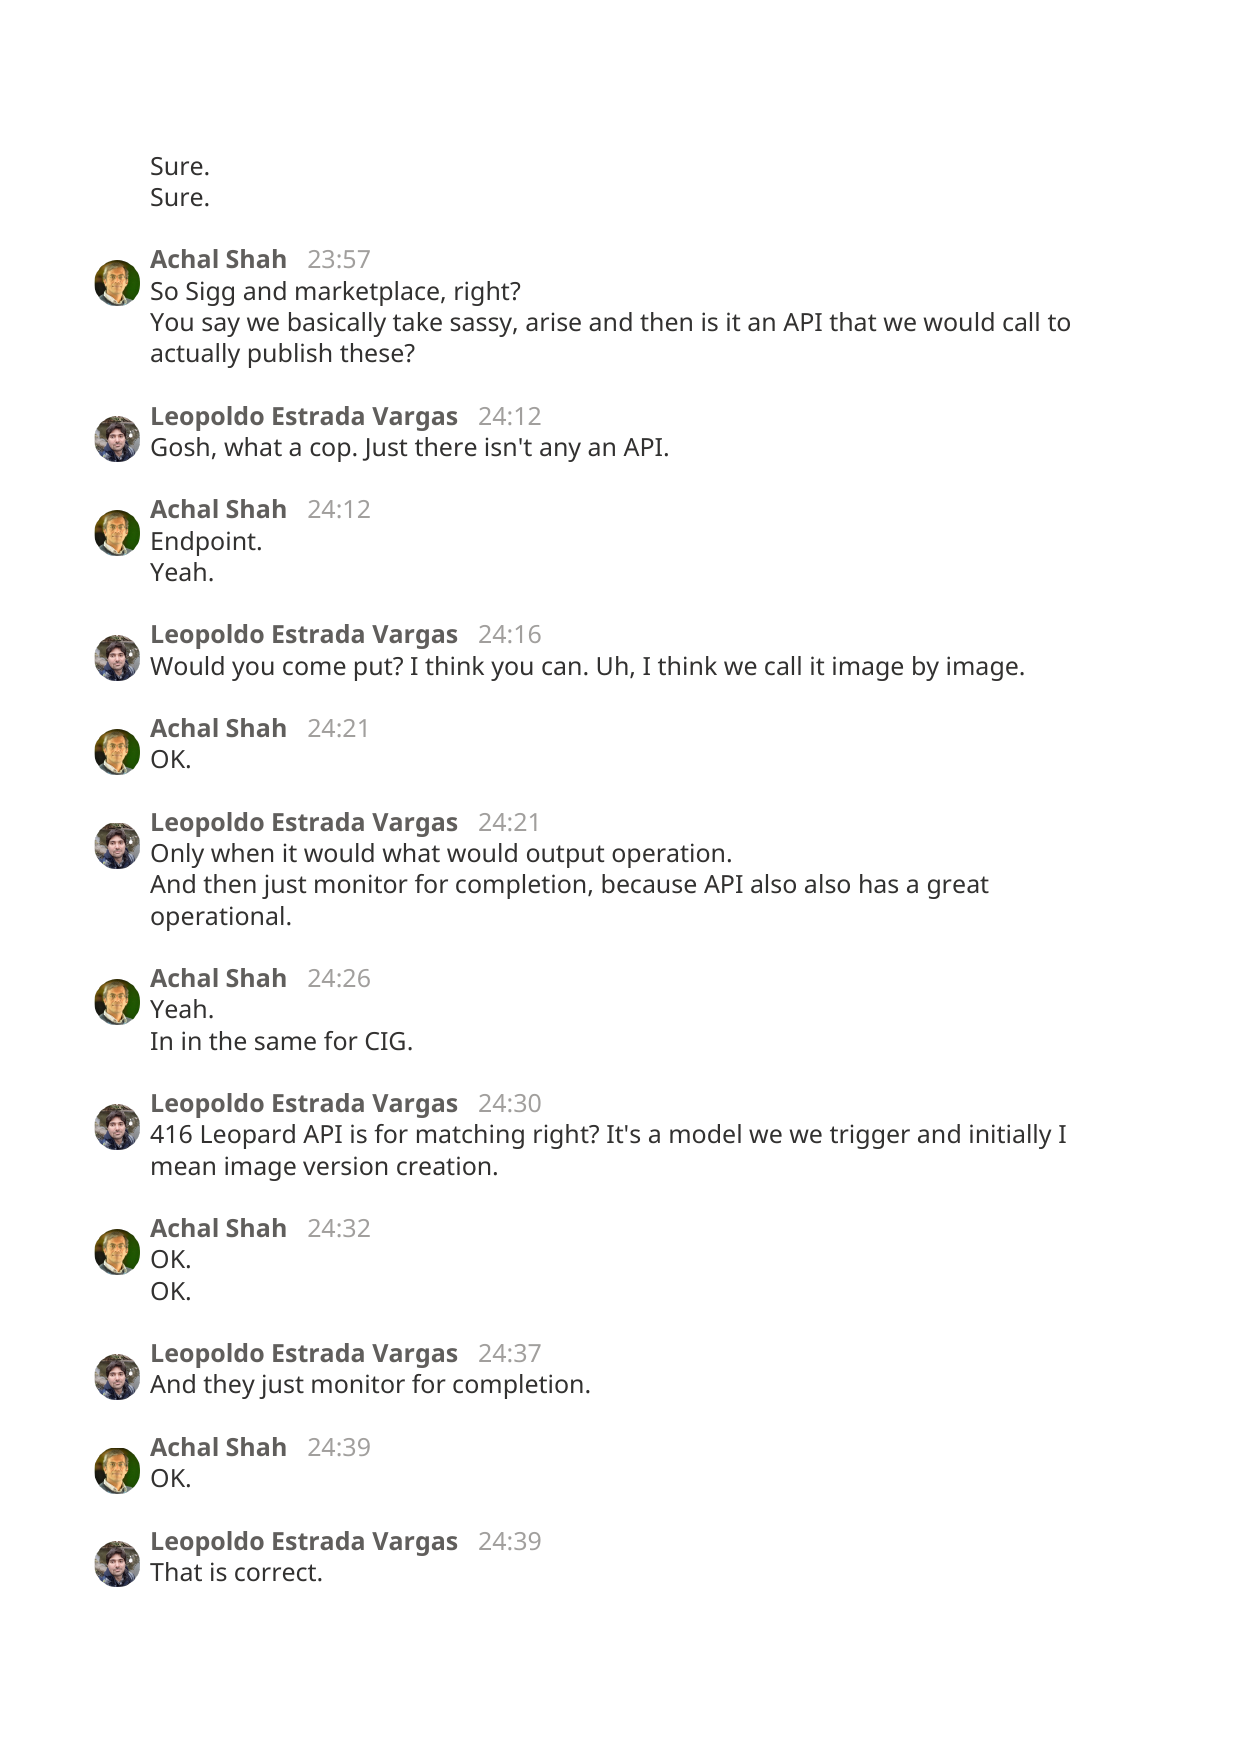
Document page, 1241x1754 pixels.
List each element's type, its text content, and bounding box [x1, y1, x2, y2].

text Achal Shah 24:39 OK. [150, 1400, 1090, 1494]
text Leopoldo Estrada Vargas 24:39 That is correct. [150, 1494, 1090, 1587]
picture [94, 635, 140, 681]
picture [94, 979, 140, 1025]
picture [94, 1448, 140, 1494]
text Achal Shah 24:26 Yeah. In in the same for CIG. [150, 931, 1090, 1056]
picture [94, 510, 140, 556]
text Achal Shah 24:12 Endpoint. Yeah. [150, 462, 1090, 587]
picture [94, 729, 140, 775]
text Leopoldo Estrada Vargas 24:21 Only when it would what would output operation. And then just monitor for completion, because API also also has a great operational. [150, 775, 1090, 931]
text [150, 150, 1090, 212]
text Leopoldo Estrada Vargas 24:30 416 Leopard API is for matching right? It's a model we we trigger and initially I mean image version creation. [150, 1056, 1090, 1181]
picture [94, 823, 140, 869]
picture [94, 1229, 140, 1275]
picture [94, 260, 140, 306]
picture [94, 1354, 140, 1400]
text Leopoldo Estrada Vargas 24:37 And they just monitor for completion. [150, 1306, 1090, 1400]
text Achal Shah 24:32 OK. OK. [150, 1181, 1090, 1306]
text Leopoldo Estrada Vargas 24:12 Gosh, what a cop. Just there isn't any an API. [150, 369, 1090, 462]
picture [94, 416, 140, 462]
picture [94, 1541, 140, 1587]
text Achal Shah 24:21 OK. [150, 681, 1090, 775]
text Leopoldo Estrada Vargas 24:16 Would you come put? I think you can. Uh, I think we call it image by image. [150, 587, 1090, 681]
text Achal Shah 23:57 So Sigg and marketplace, right? You say we basically take sassy, arise and then is it an API that we would call to actually publish these? [150, 212, 1090, 369]
picture [94, 1104, 140, 1150]
